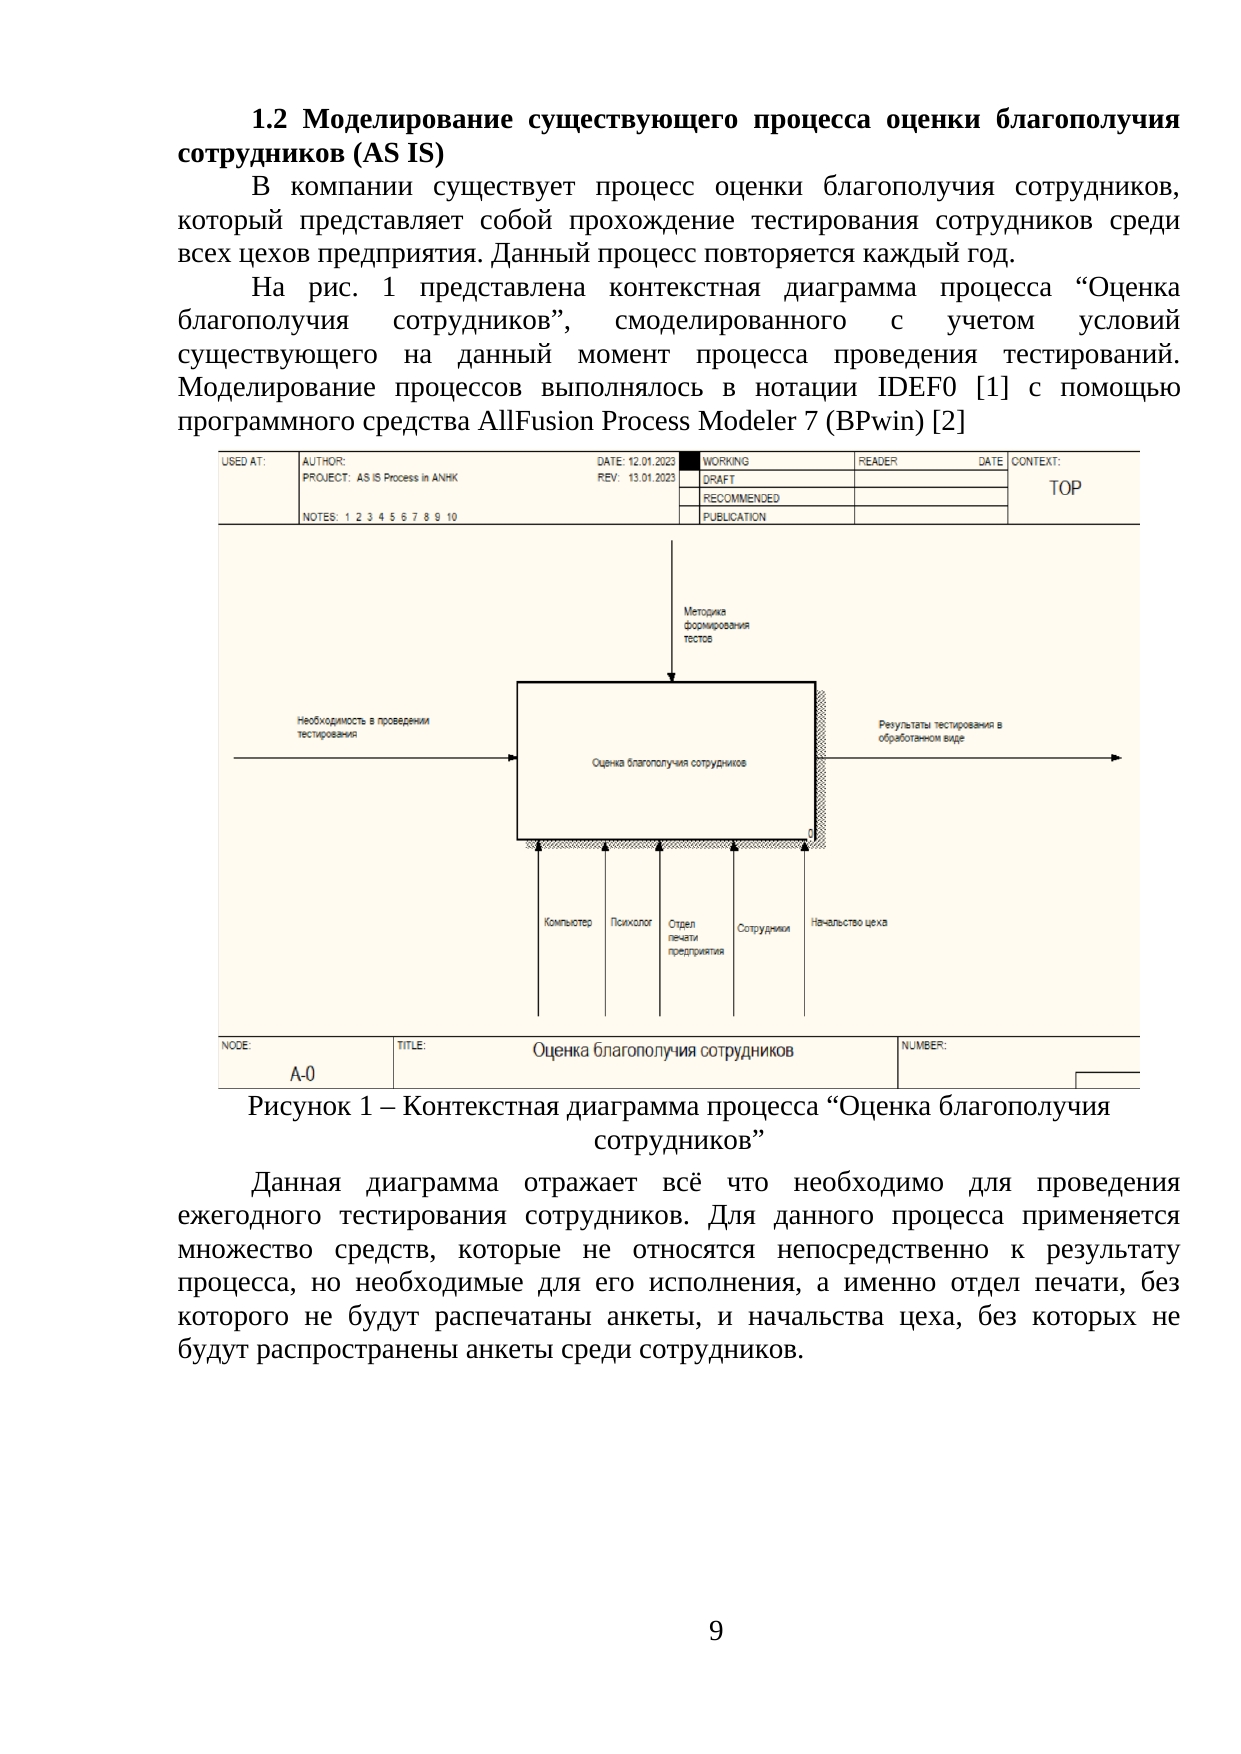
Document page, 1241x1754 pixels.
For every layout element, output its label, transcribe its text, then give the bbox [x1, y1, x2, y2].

subtitle 1.2 Моделирование существующего процесса оценки благополучия сотрудников (AS IS) [177, 101, 1181, 168]
text Данная диаграмма отражает всё что необходимо для проведения ежегодного тестирования сотрудников. Для данного процесса применяется множество средств, которые не относятся непосредственно к результату процесса, но необходимые для его исполнения, а именно отдел печати, без которого не будут распечатаны анкеты, и начальства цеха, без которых не будут распространены анкеты среди сотрудников. [177, 1164, 1181, 1365]
text На рис. 1 представлена контекстная диаграмма процесса “Оценка благополучия сотрудников”, смоделированного с учетом условий существующего на данный момент процесса проведения тестирований. Моделирование процессов выполнялось в нотации IDEF0 [1] с помощью программного средства AllFusion Process Modeler 7 (BPwin) [2] [177, 269, 1181, 437]
text В компании существует процесс оценки благополучия сотрудников, который представляет собой прохождение тестирования сотрудников среди всех цехов предприятия. Данный процесс повторяется каждый год. [177, 168, 1181, 269]
picture [218, 449, 1140, 1089]
text Рисунок 1 – Контекстная диаграмма процесса “Оценка благополучия сотрудников” [177, 1088, 1181, 1156]
